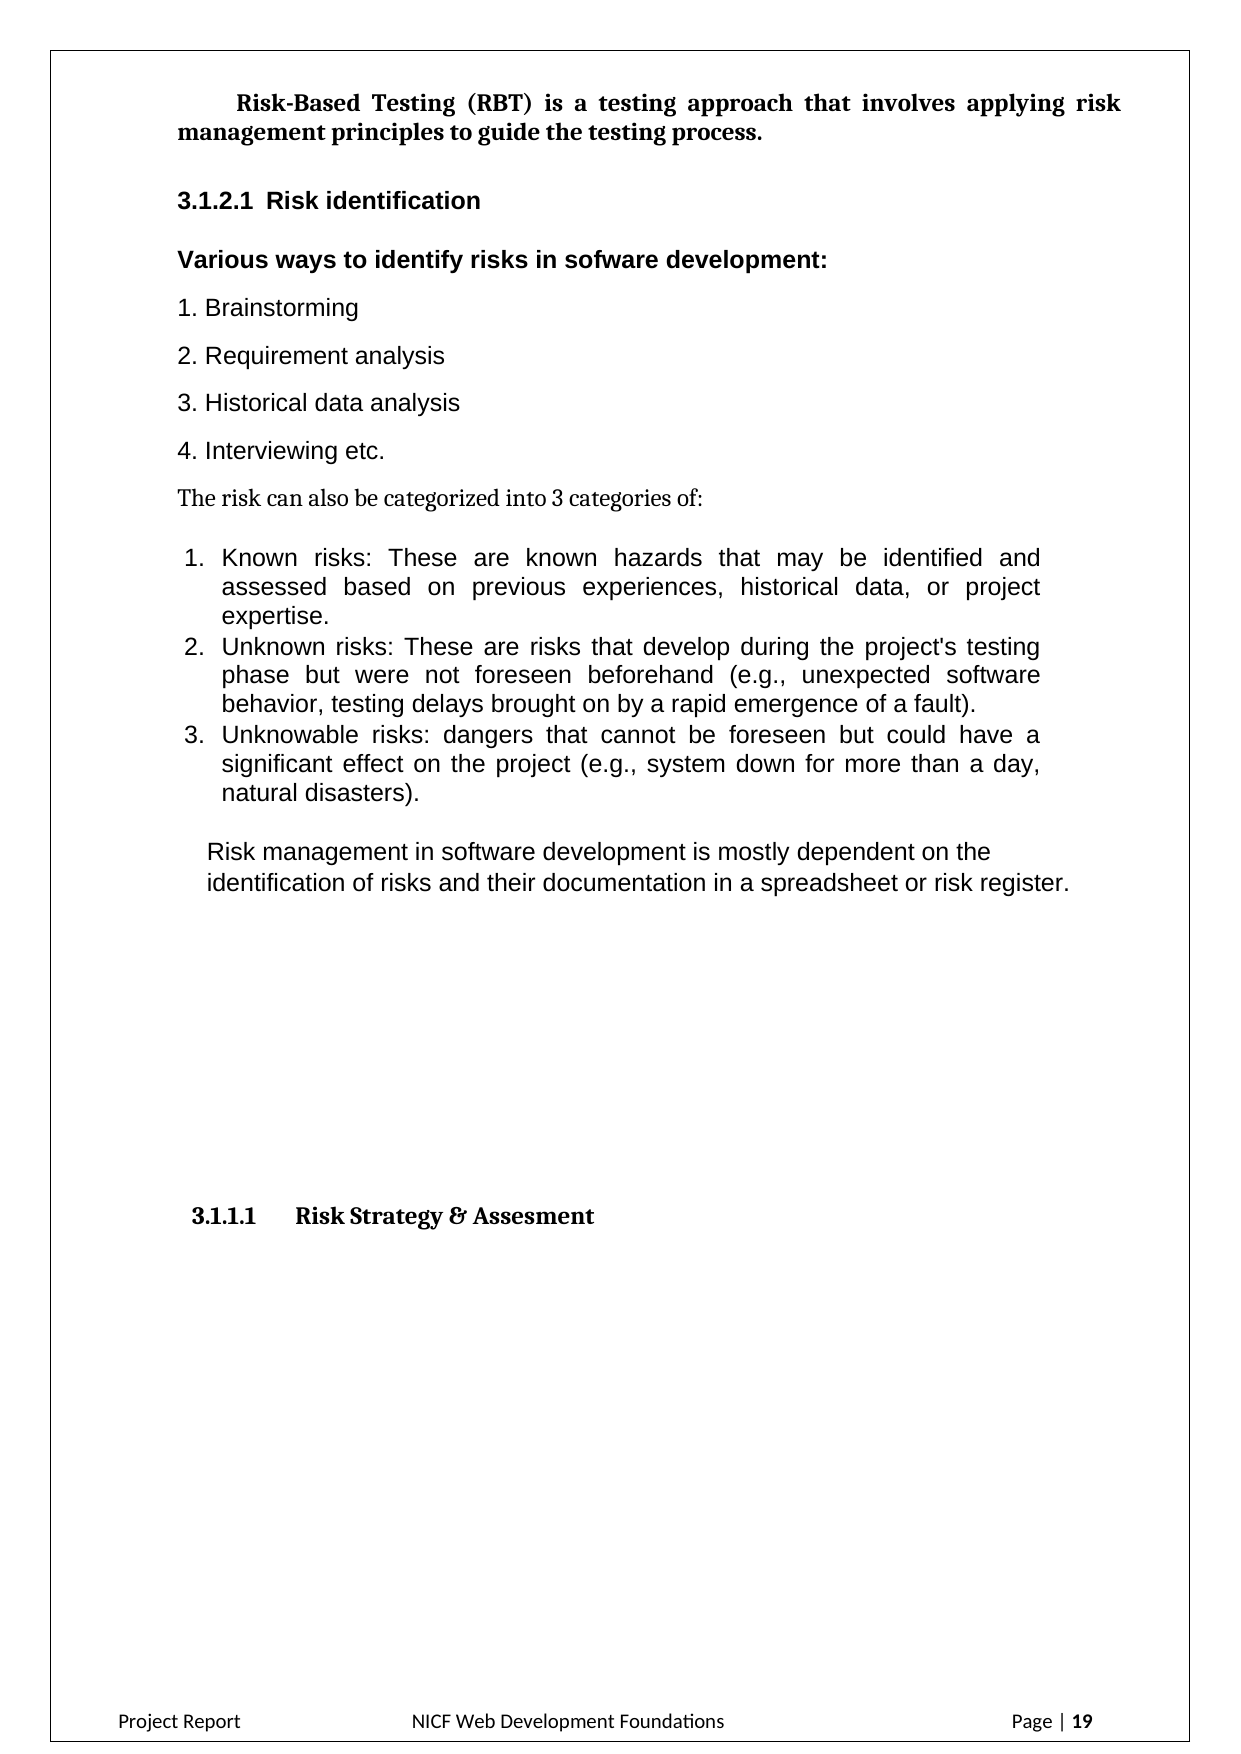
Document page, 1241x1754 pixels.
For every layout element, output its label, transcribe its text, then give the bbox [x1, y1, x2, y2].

list Risk identification [177, 186, 1042, 214]
list Unknowable risks: dangers that cannot be foreseen but could have a significant effect on the project (e.g., system down for more than a day, natural disasters). [184, 720, 1042, 806]
text Risk management in software development is mostly dependent on the identification of risks and their documentation in a spreadsheet or risk register. [207, 837, 1122, 897]
list Unknown risks: These are risks that develop during the project's testing phase but were not foreseen beforehand (e.g., unexpected software behavior, testing delays brought on by a rapid emergence of a fault). [184, 632, 1042, 718]
list Known risks: These are known hazards that may be identified and assessed based on previous experiences, historical data, or project expertise. [184, 543, 1042, 630]
text 1. Brainstorming [177, 293, 1122, 322]
text 4. Interviewing etc. [177, 436, 1122, 465]
text 3. Historical data analysis [177, 388, 1122, 417]
text 2. Requirement analysis [177, 341, 1122, 369]
list Risk Strategy & Assesment [192, 1202, 1122, 1231]
text Various ways to identify risks in sofware development: [177, 245, 1122, 274]
text The risk can also be categorized into 3 categories of: [177, 484, 1122, 513]
text Risk-Based Testing (RBT) is a testing approach that involves applying risk management principles to guide the testing process. [177, 89, 1122, 146]
